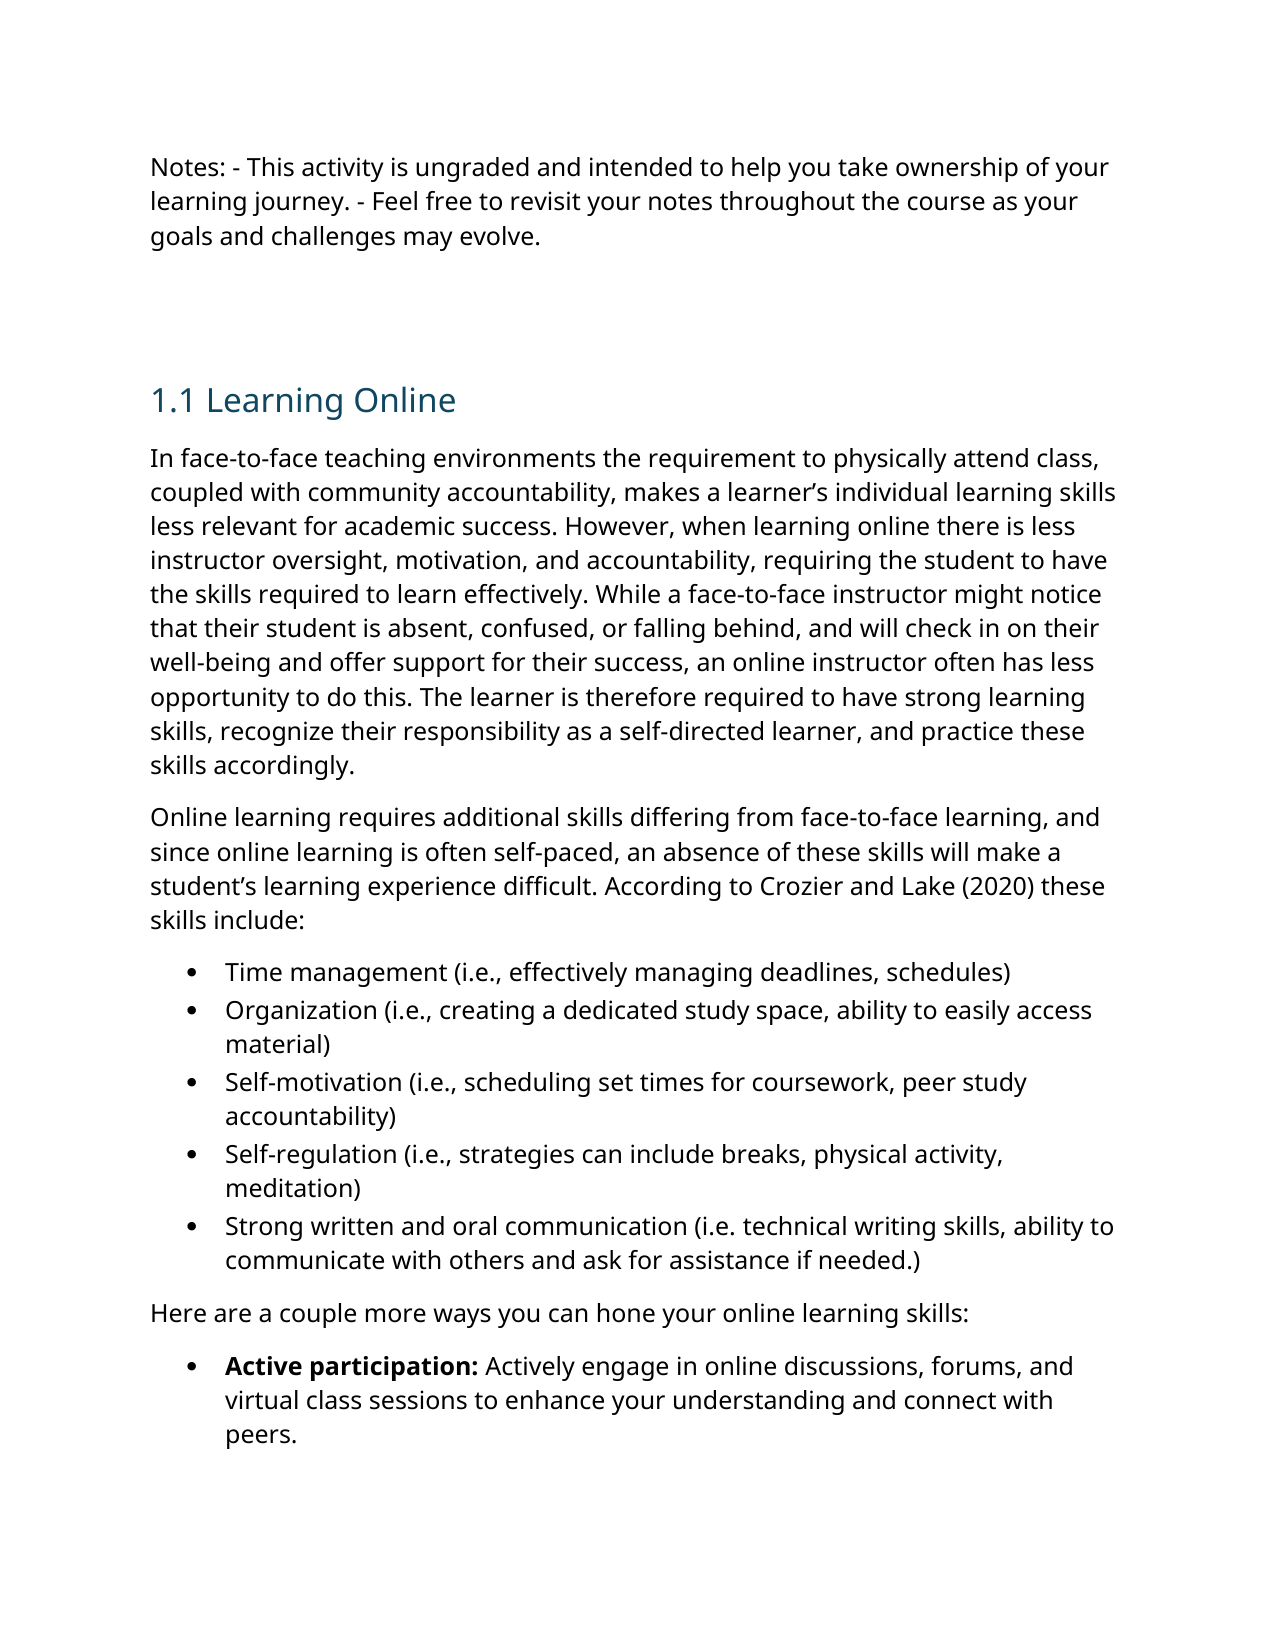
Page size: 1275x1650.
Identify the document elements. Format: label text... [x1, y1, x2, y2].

list Self-regulation (i.e., strategies can include breaks, physical activity, meditation) [187, 1137, 1125, 1205]
text Here are a couple more ways you can hone your online learning skills: [150, 1295, 1125, 1329]
list Active participation: Actively engage in online discussions, forums, and virtual class sessions to enhance your understanding and connect with peers. [187, 1348, 1125, 1450]
text Online learning requires additional skills differing from face-to-face learning, and since online learning is often self-paced, an absence of these skills will make a student’s learning experience difficult. According to Crozier and Lake (2020) these skills include: [150, 800, 1125, 936]
list Strong written and oral communication (i.e. technical writing skills, ability to communicate with others and ask for assistance if needed.) [187, 1208, 1125, 1277]
text In face-to-face teaching environments the requirement to physically attend class, coupled with community accountability, makes a learner’s individual learning skills less relevant for academic success. However, when learning online there is less instructor oversight, motivation, and accountability, requiring the student to have the skills required to learn effectively. While a face-to-face instructor might notice that their student is absent, confused, or falling behind, and will check in on their well-being and offer support for their success, an online instructor often has less opportunity to do this. The learner is therefore required to have strong learning skills, recognize their responsibility as a self-directed learner, and practice these skills accordingly. [150, 441, 1125, 781]
list Time management (i.e., effectively managing deadlines, schedules) [187, 955, 1125, 989]
list Self-motivation (i.e., scheduling set times for coursework, peer study accountability) [187, 1065, 1125, 1133]
subtitle 1.1 Learning Online [150, 377, 1125, 422]
text Notes: - This activity is ungraded and intended to help you take ownership of your learning journey. - Feel free to revisit your notes throughout the course as your goals and challenges may evolve. [150, 150, 1125, 252]
list Organization (i.e., creating a dedicated study space, ability to easily access material) [187, 993, 1125, 1061]
